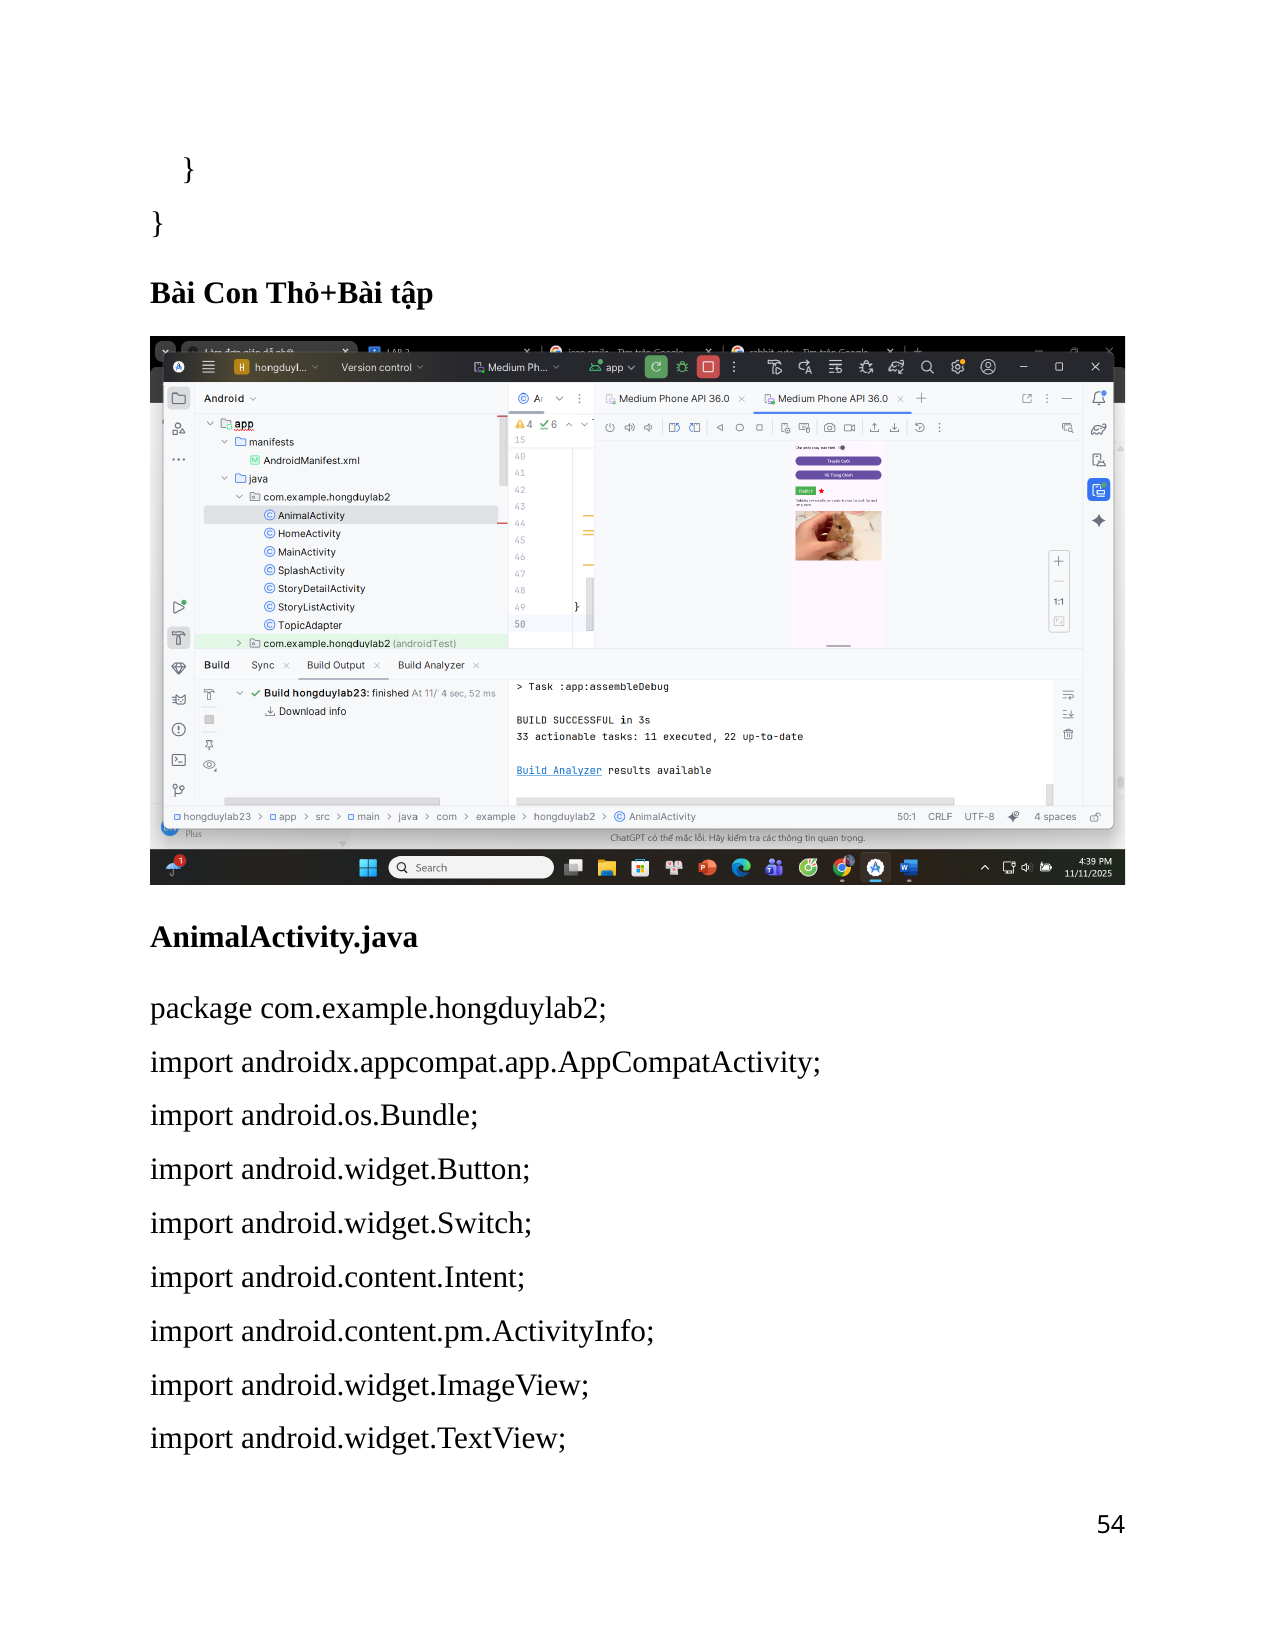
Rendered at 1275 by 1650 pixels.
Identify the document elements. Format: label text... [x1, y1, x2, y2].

text AnimalActivity.java [150, 918, 1125, 954]
picture [150, 336, 1125, 885]
subtitle Bài Con Thỏ+Bài tập [150, 274, 1125, 310]
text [150, 150, 1125, 240]
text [150, 989, 1125, 1456]
